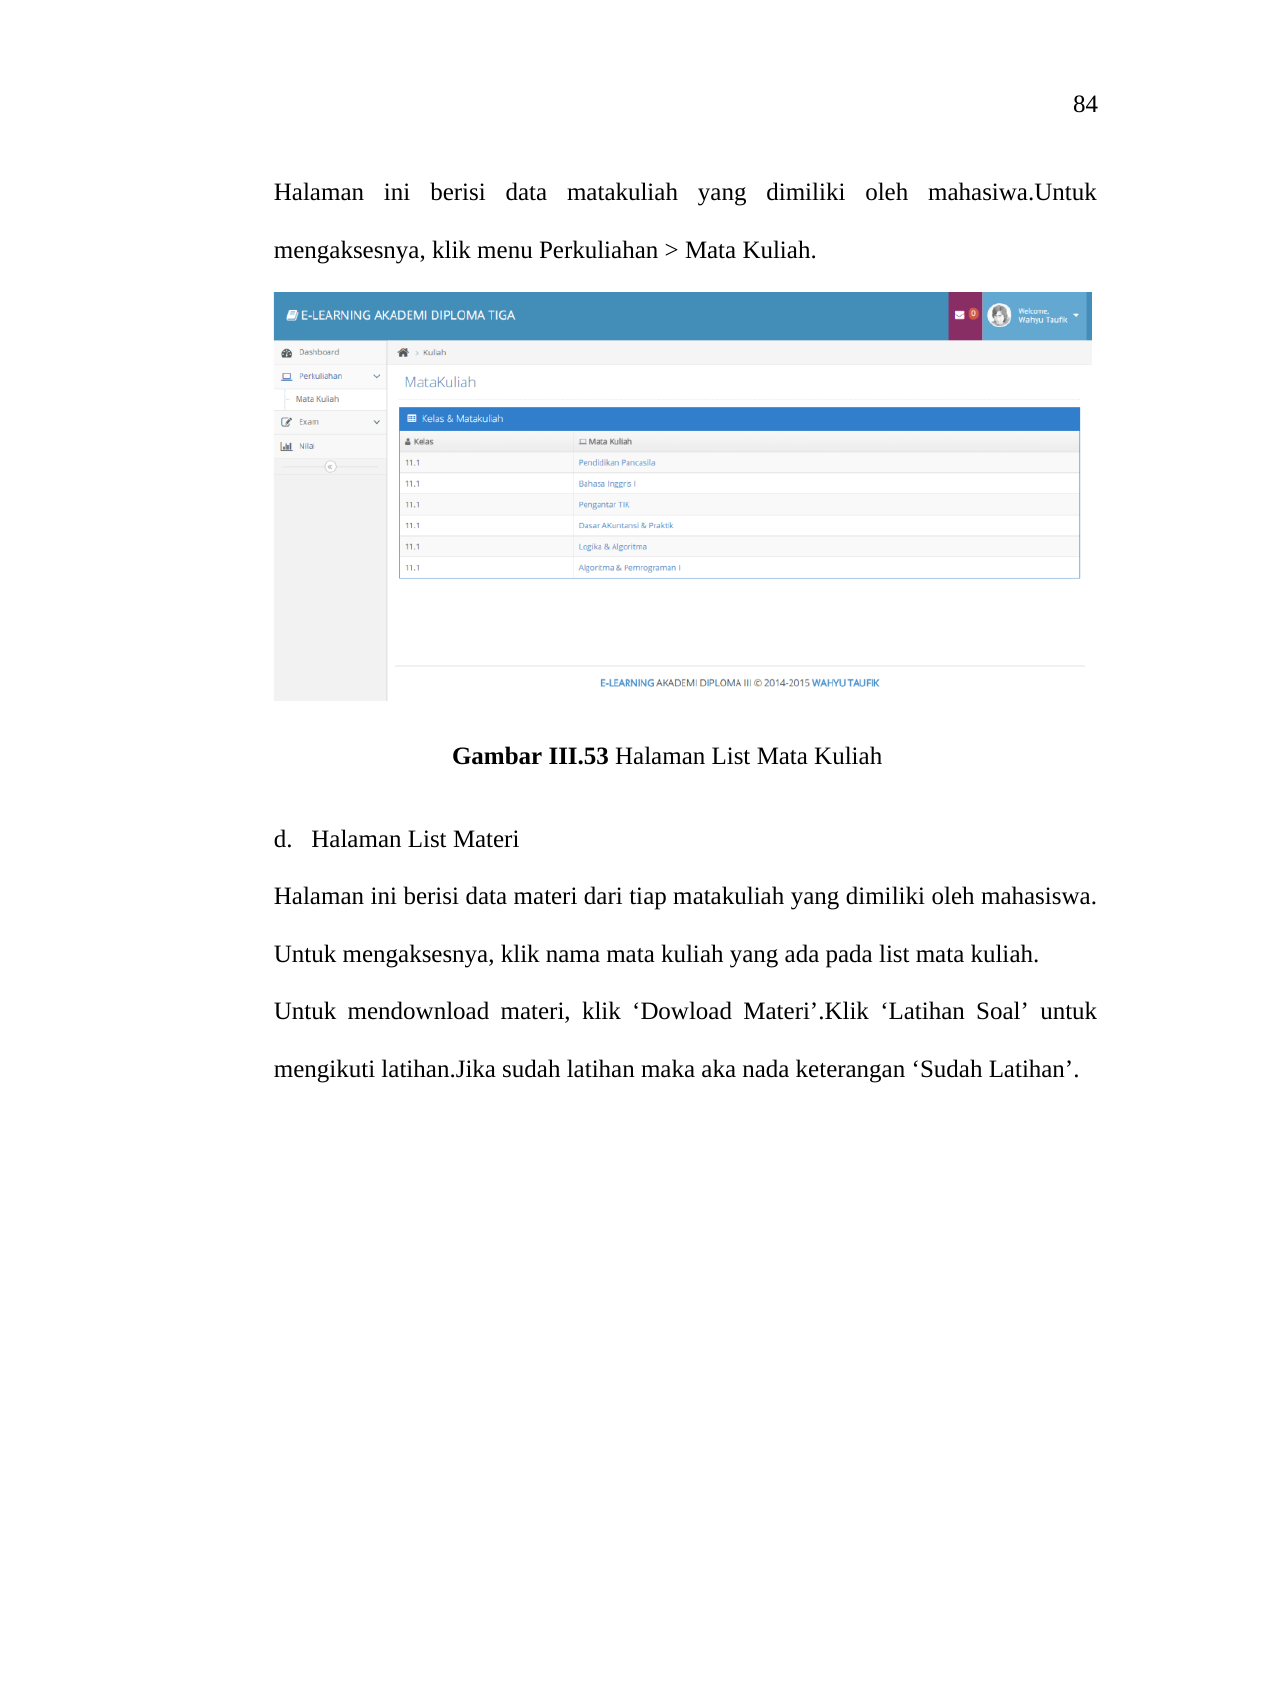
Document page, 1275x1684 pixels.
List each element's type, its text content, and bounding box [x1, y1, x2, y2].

text Halaman ini berisi data matakuliah yang dimiliki oleh mahasiwa.Untuk mengaksesnya, klik menu Perkuliahan > Mata Kuliah. [274, 177, 1098, 263]
text Untuk mendownload materi, klik ‘Dowload Materi’.Klik ‘Latihan Soal’ untuk mengikuti latihan.Jika sudah latihan maka aka nada keterangan ‘Sudah Latihan’. [274, 996, 1098, 1083]
text Gambar III.53 Halaman List Mata Kuliah [236, 741, 1098, 770]
picture [273, 292, 1092, 701]
list Halaman List Materi [274, 824, 1098, 853]
text Halaman ini berisi data materi dari tiap matakuliah yang dimiliki oleh mahasiswa. Untuk mengaksesnya, klik nama mata kuliah yang ada pada list mata kuliah. [274, 881, 1098, 968]
